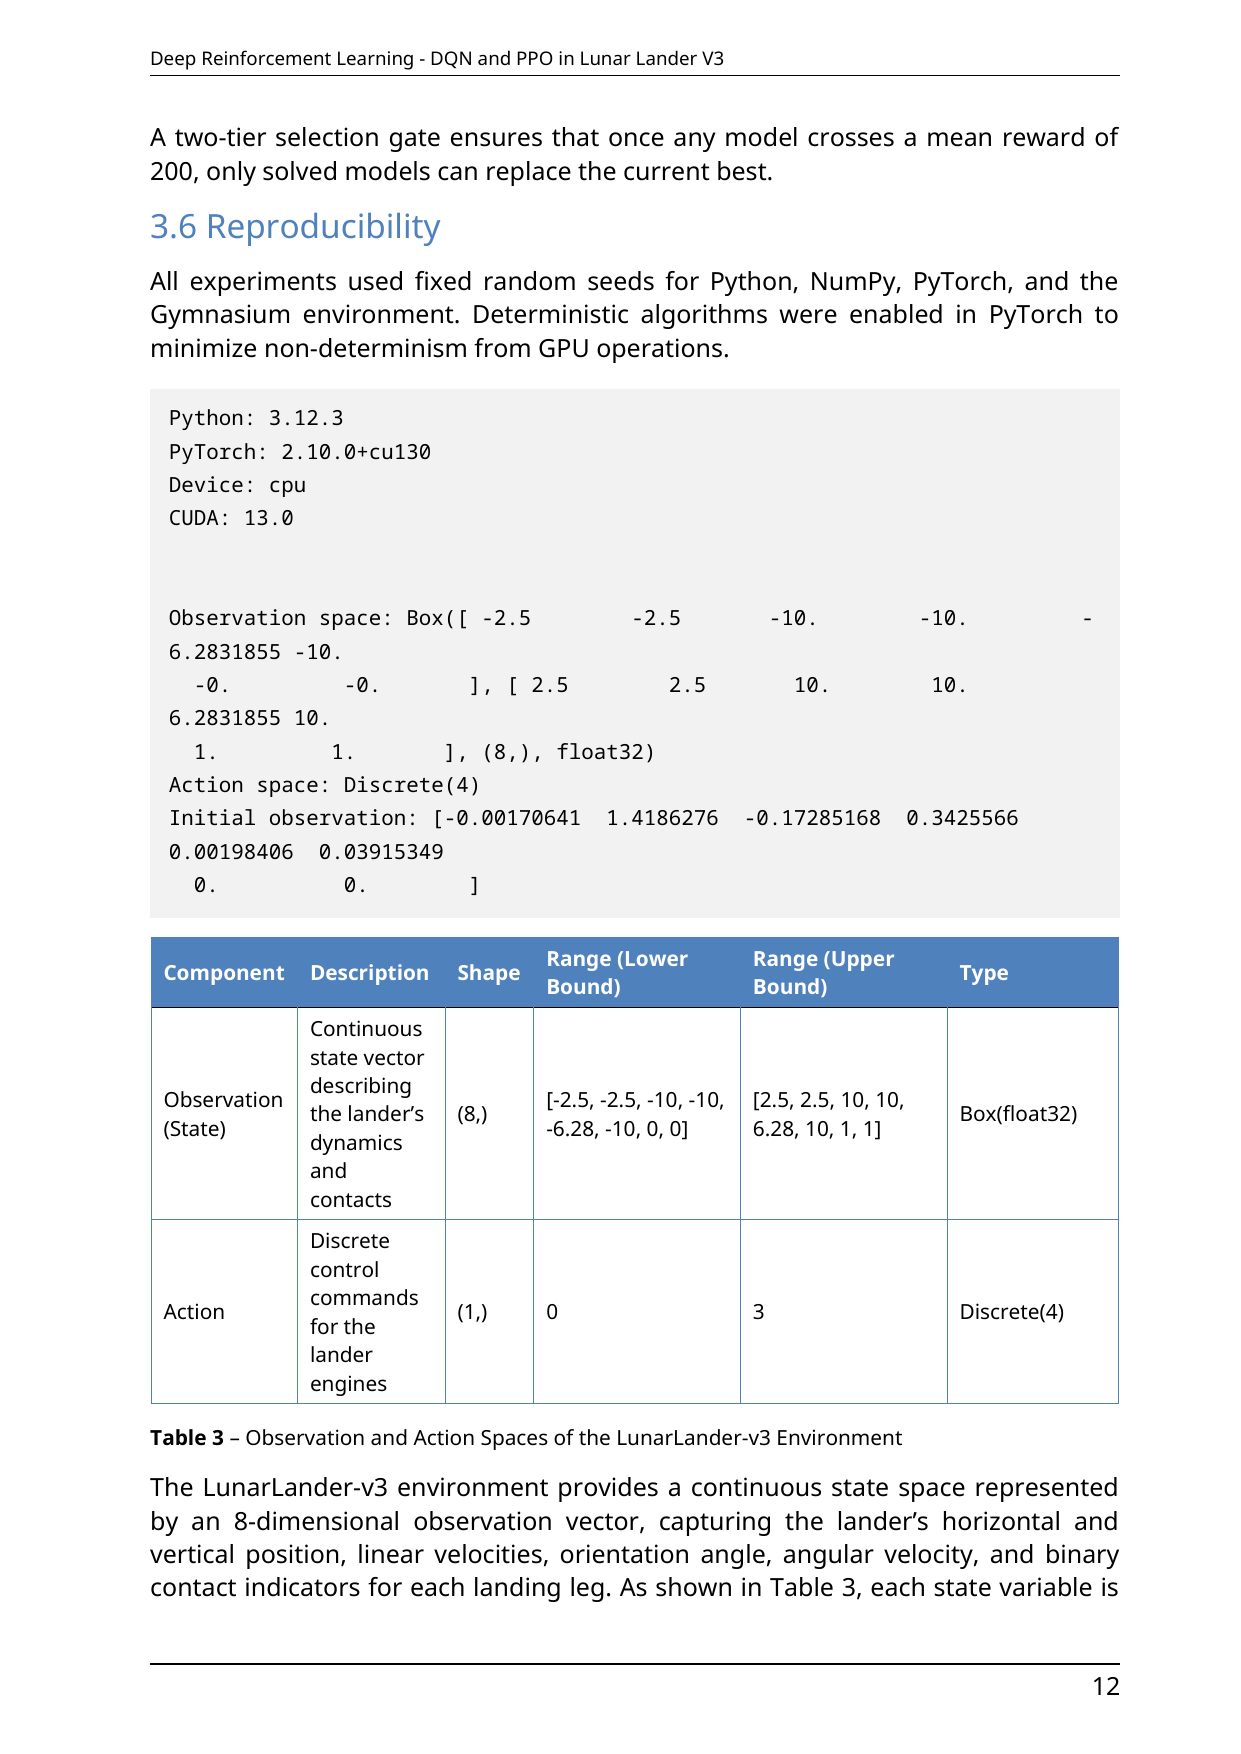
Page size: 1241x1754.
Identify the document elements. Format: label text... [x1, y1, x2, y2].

table_cell Discrete control commands for the lander engines [298, 1220, 445, 1403]
table_cell Discrete(4) [948, 1220, 1118, 1403]
table_header Shape [446, 938, 533, 1007]
table_cell Box(float32) [948, 1008, 1118, 1219]
text A two-tier selection gate ensures that once any model crosses a mean reward of 200, only solved models can replace the current best. [150, 120, 1120, 187]
text Python: 3.12.3 PyTorch: 2.10.0+cu130 Device: cpu CUDA: 13.0 Observation space: Box([ -2.5 -2.5 -10. -10. -6.2831855 -10. -0. -0. ], [ 2.5 2.5 10. 10. 6.2831855 10. 1. 1. ], (8,), float32) Action space: Discrete(4) Initial observation: [-0.00170641 1.4186276 -0.17285168 0.3425566 0.00198406 0.03915349 0. 0. ] [150, 389, 1120, 918]
table_cell Observation (State) [152, 1008, 297, 1219]
table_cell [2.5, 2.5, 10, 10, 6.28, 10, 1, 1] [741, 1008, 947, 1219]
table_header Component [152, 938, 297, 1007]
subtitle 3.6 Reproducibility [150, 212, 1120, 245]
table_header Type [948, 938, 1118, 1007]
table_cell Continuous state vector describing the lander’s dynamics and contacts [298, 1008, 445, 1219]
table_header Description [298, 938, 445, 1007]
table_cell Action [152, 1220, 297, 1403]
table_header Range (Lower Bound) [534, 938, 740, 1007]
table_cell 0 [534, 1220, 740, 1403]
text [150, 1470, 1120, 1603]
text All experiments used fixed random seeds for Python, NumPy, PyTorch, and the Gymnasium environment. Deterministic algorithms were enabled in PyTorch to minimize non-determinism from GPU operations. [150, 264, 1120, 364]
table_cell 3 [741, 1220, 947, 1403]
table_cell (1,) [446, 1220, 533, 1403]
table_cell [-2.5, -2.5, -10, -10, -6.28, -10, 0, 0] [534, 1008, 740, 1219]
table_cell (8,) [446, 1008, 533, 1219]
text Table 3 – Observation and Action Spaces of the LunarLander-v3 Environment [150, 1423, 1120, 1451]
table_header Range (Upper Bound) [741, 938, 947, 1007]
